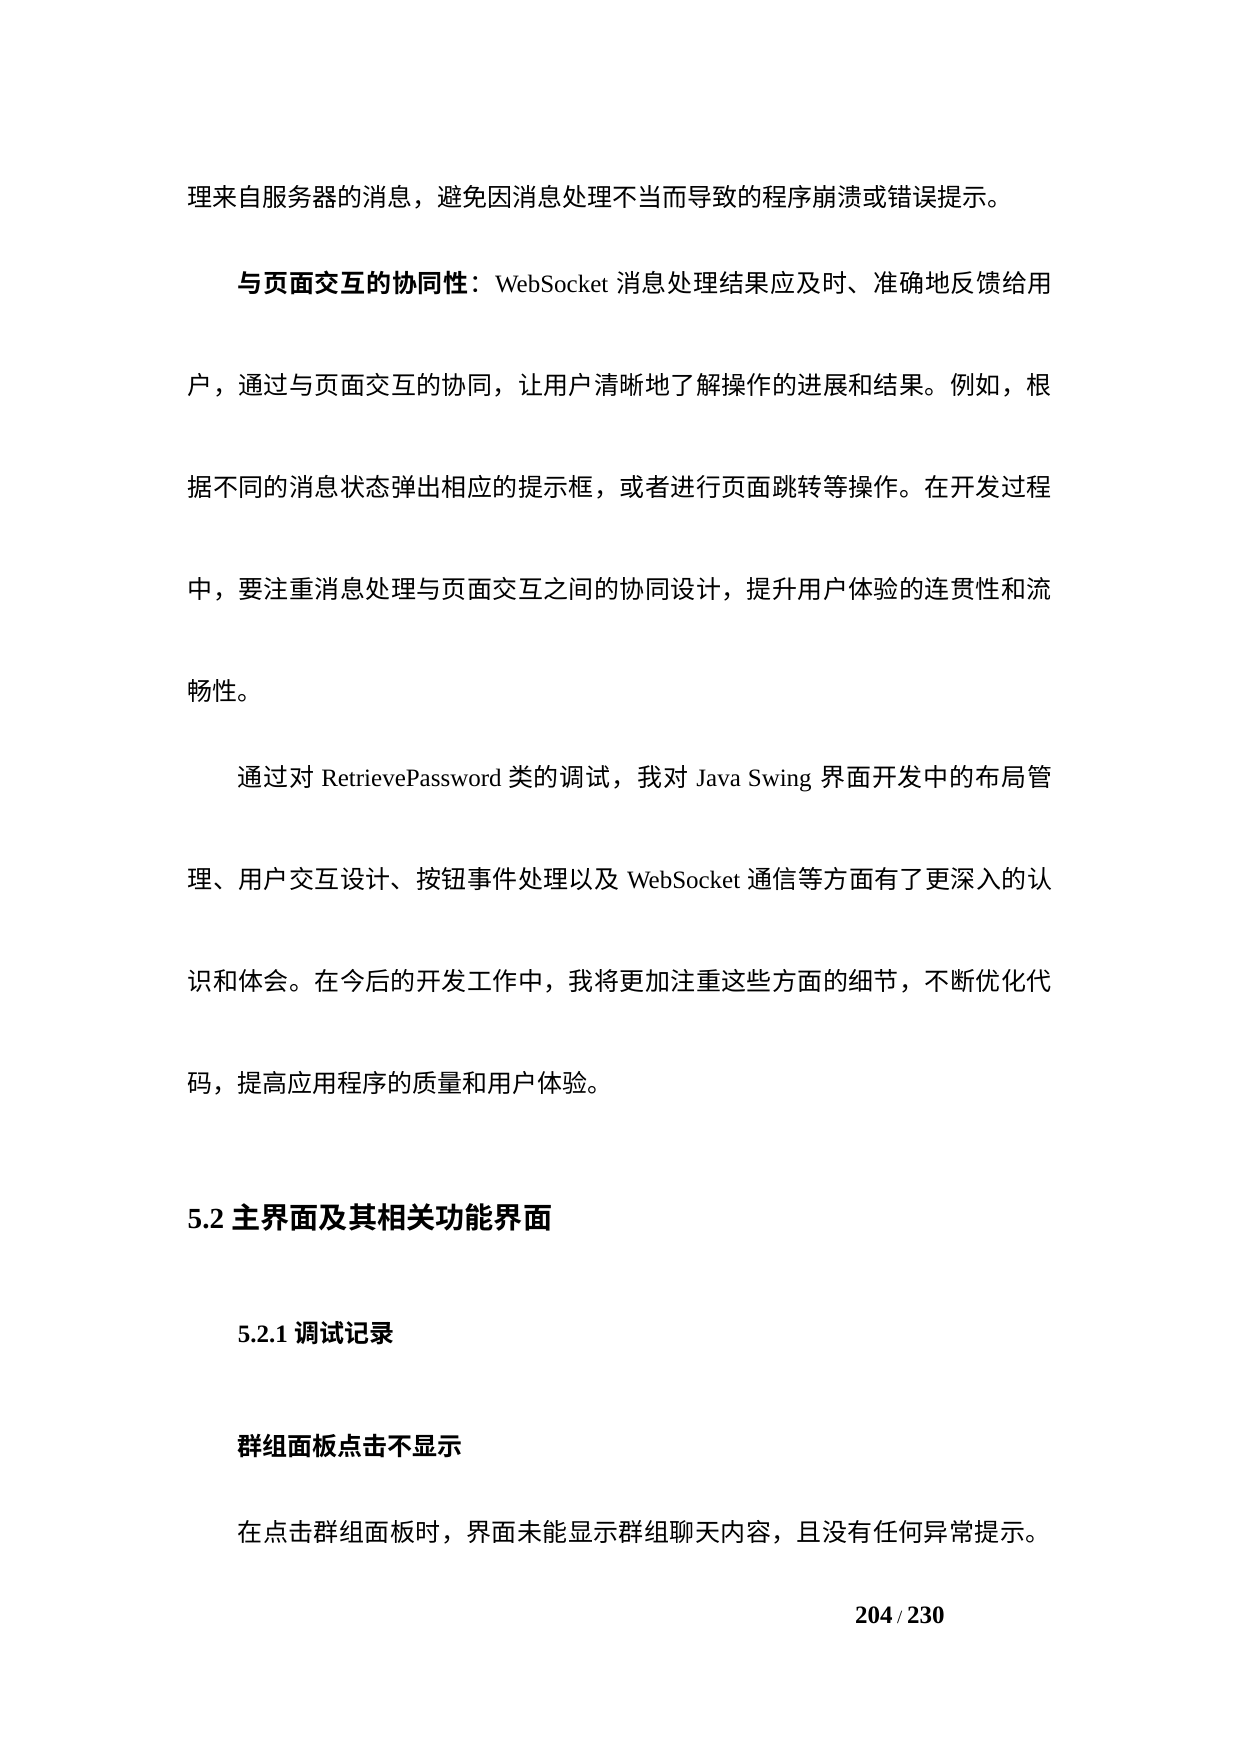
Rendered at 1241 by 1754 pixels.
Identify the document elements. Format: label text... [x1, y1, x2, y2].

subtitle 5.2.1 调试记录 [187, 1298, 1053, 1366]
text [187, 162, 1053, 230]
text 群组面板点击不显示 [187, 1411, 1053, 1479]
subtitle 5.2 主界面及其相关功能界面 [187, 1182, 1053, 1249]
text 与页面交互的协同性：WebSocket 消息处理结果应及时、准确地反馈给用户，通过与页面交互的协同，让用户清晰地了解操作的进展和结果。例如，根据不同的消息状态弹出相应的提示框，或者进行页面跳转等操作。在开发过程中，要注重消息处理与页面交互之间的协同设计，提升用户体验的连贯性和流畅性。 [187, 248, 1053, 723]
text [187, 1497, 1053, 1565]
text 通过对 RetrievePassword 类的调试，我对 Java Swing 界面开发中的布局管理、用户交互设计、按钮事件处理以及 WebSocket 通信等方面有了更深入的认识和体会。在今后的开发工作中，我将更加注重这些方面的细节，不断优化代码，提高应用程序的质量和用户体验。 [187, 742, 1053, 1115]
